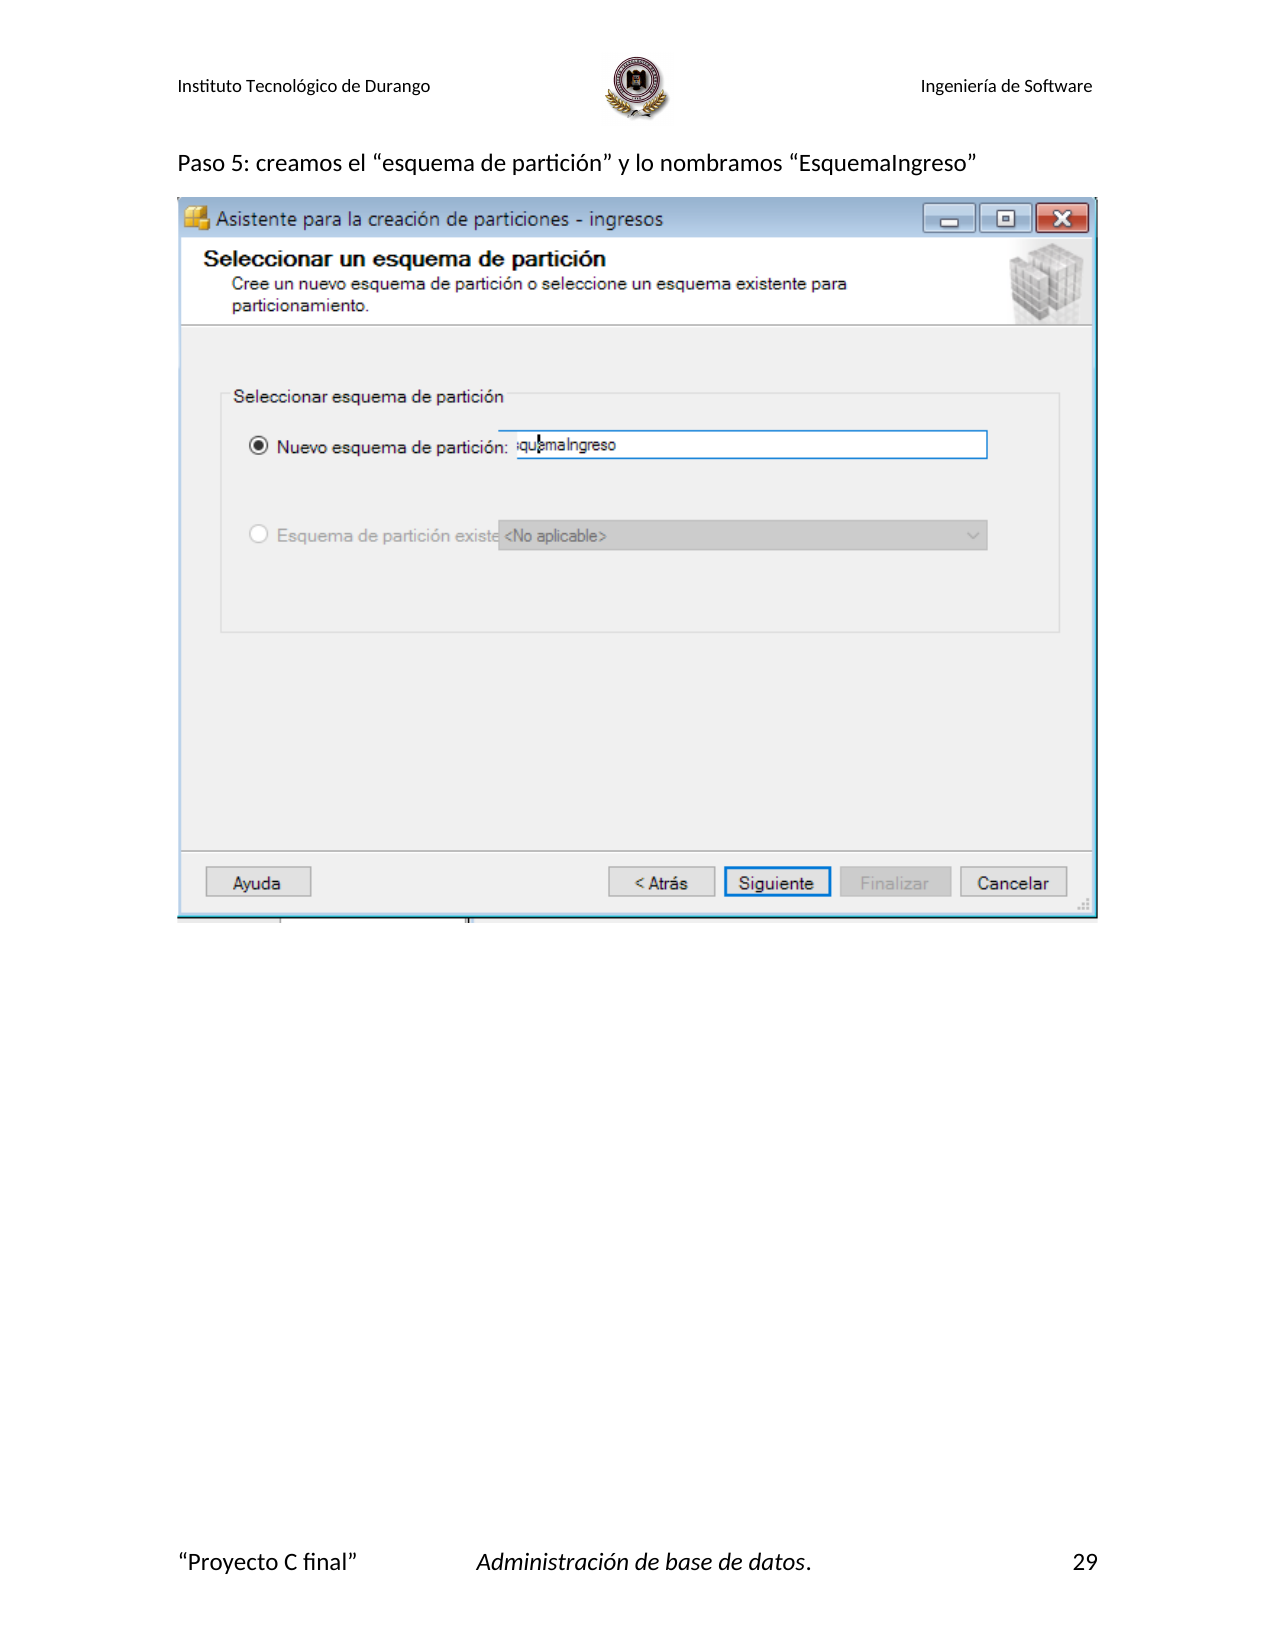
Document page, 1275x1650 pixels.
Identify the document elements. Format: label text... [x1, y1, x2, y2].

text Paso 5: creamos el “esquema de partición” y lo nombramos “EsquemaIngreso” [177, 148, 1098, 178]
picture [177, 197, 1098, 923]
